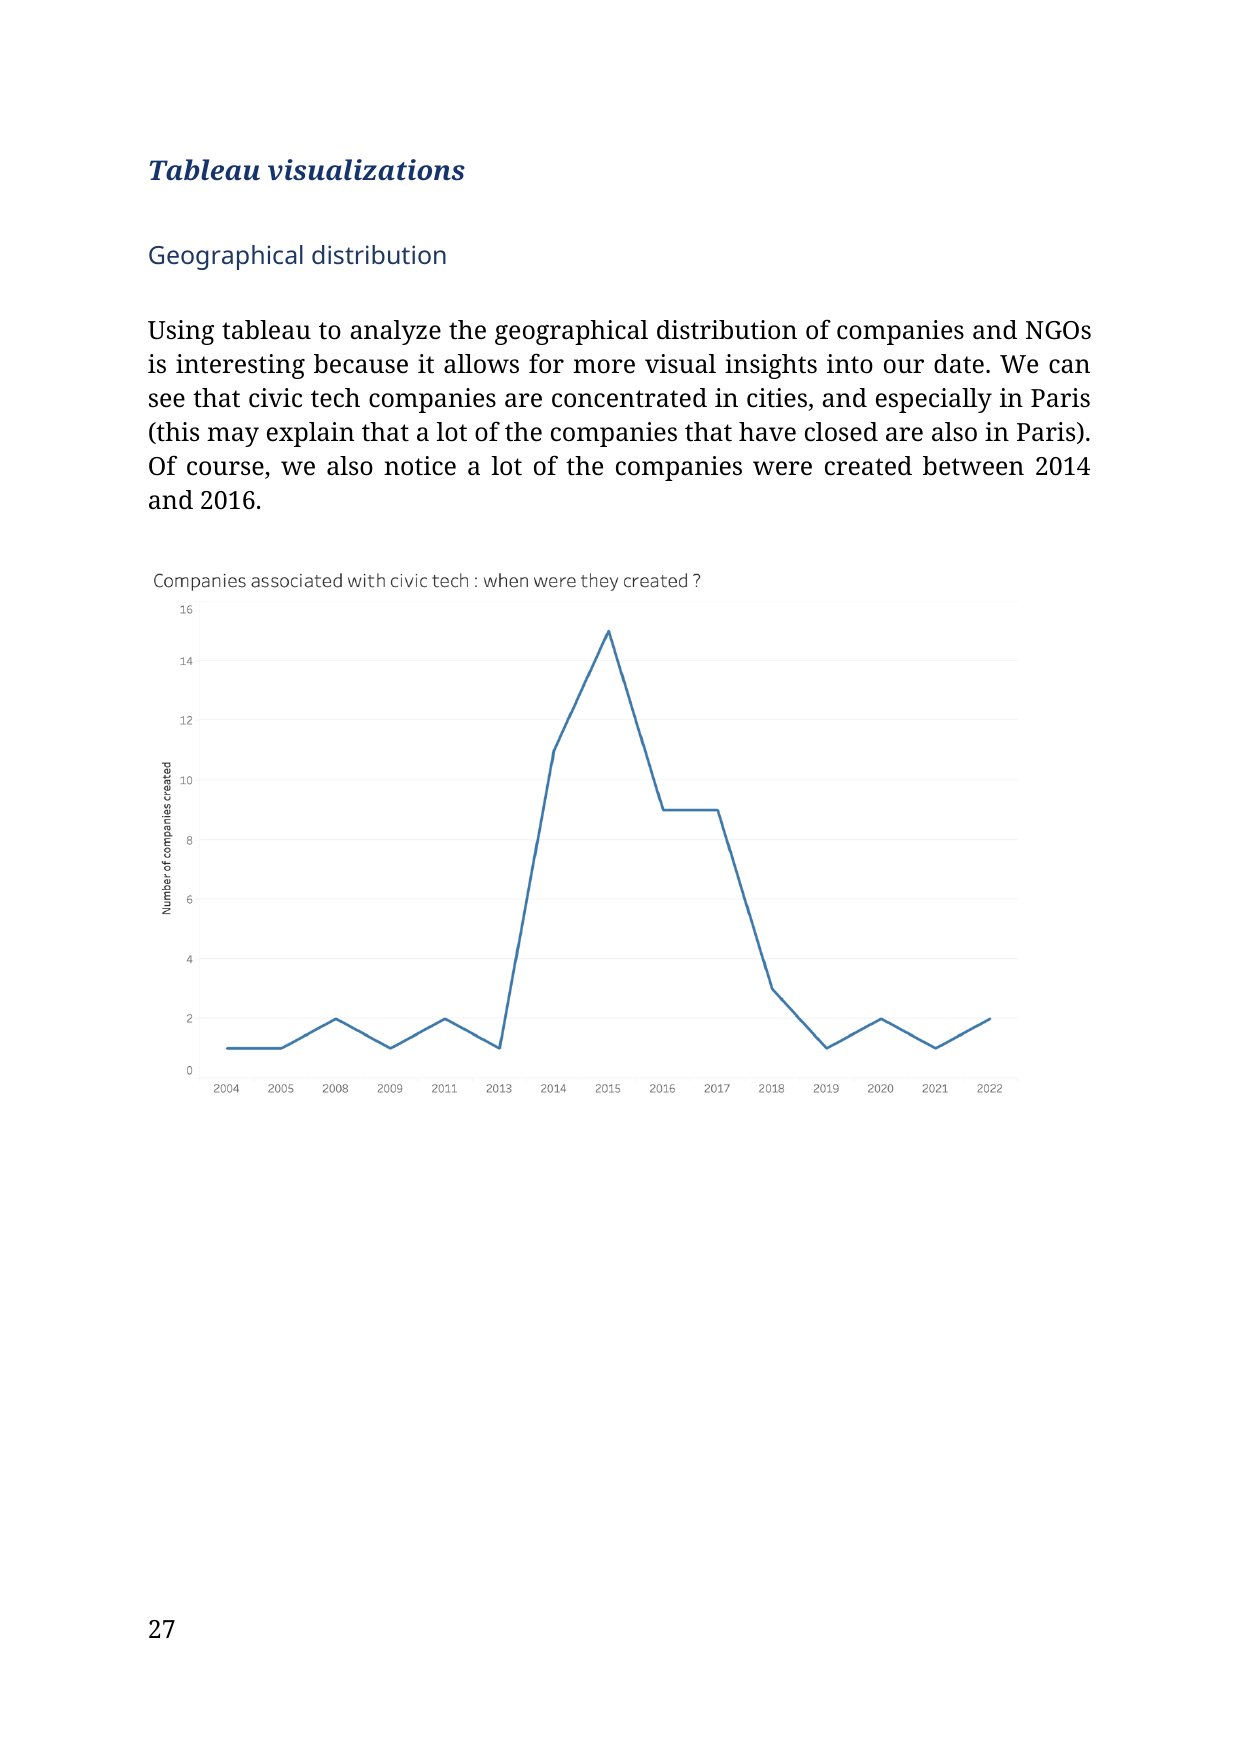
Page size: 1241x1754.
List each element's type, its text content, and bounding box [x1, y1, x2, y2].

text Using tableau to analyze the geographical distribution of companies and NGOs is interesting because it allows for more visual insights into our date. We can see that civic tech companies are concentrated in cities, and especially in Paris (this may explain that a lot of the companies that have closed are also in Paris). Of course, we also notice a lot of the companies were created between 2014 and 2016. [148, 312, 1093, 517]
subtitle Geographical distribution [148, 238, 1093, 272]
picture [147, 563, 1065, 1104]
subtitle Tableau visualizations [148, 152, 1093, 189]
